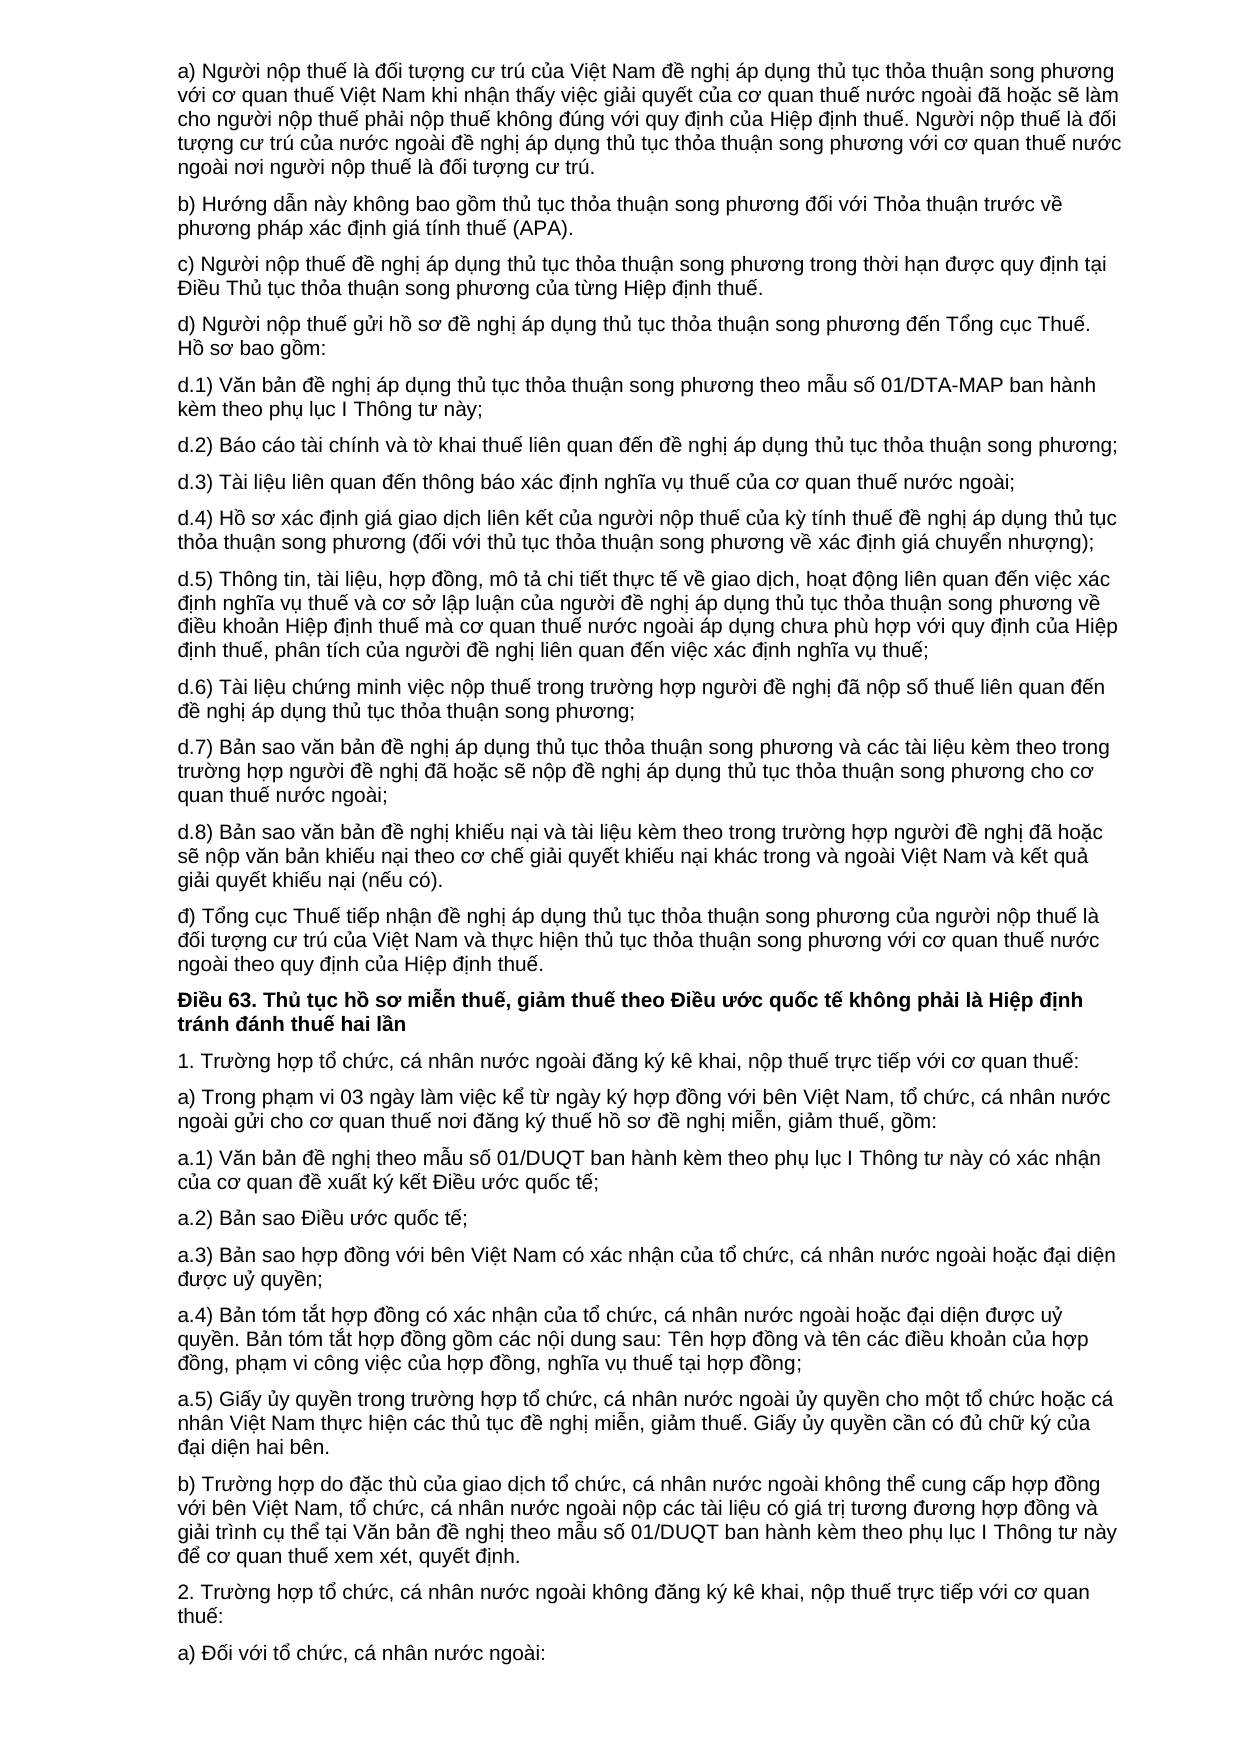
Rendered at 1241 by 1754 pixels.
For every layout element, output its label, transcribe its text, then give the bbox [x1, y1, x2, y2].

text d.6) Tài liệu chứng minh việc nộp thuế trong trường hợp người đề nghị đã nộp số thuế liên quan đến đề nghị áp dụng thủ tục thỏa thuận song phương; [177, 675, 1122, 723]
subtitle Điều 63. Thủ tục hồ sơ miễn thuế, giảm thuế theo Điều ước quốc tế không phải là Hiệp định tránh đánh thuế hai lần [177, 988, 1122, 1036]
text a.2) Bản sao Điều ước quốc tế; [177, 1206, 1122, 1230]
text a) Trong phạm vi 03 ngày làm việc kể từ ngày ký hợp đồng với bên Việt Nam, tổ chức, cá nhân nước ngoài gửi cho cơ quan thuế nơi đăng ký thuế hồ sơ đề nghị miễn, giảm thuế, gồm: [177, 1085, 1122, 1133]
text 1. Trường hợp tổ chức, cá nhân nước ngoài đăng ký kê khai, nộp thuế trực tiếp với cơ quan thuế: [177, 1049, 1122, 1073]
text d.7) Bản sao văn bản đề nghị áp dụng thủ tục thỏa thuận song phương và các tài liệu kèm theo trong trường hợp người đề nghị đã hoặc sẽ nộp đề nghị áp dụng thủ tục thỏa thuận song phương cho cơ quan thuế nước ngoài; [177, 735, 1122, 807]
text b) Hướng dẫn này không bao gồm thủ tục thỏa thuận song phương đối với Thỏa thuận trước về phương pháp xác định giá tính thuế (APA). [177, 191, 1122, 239]
text c) Người nộp thuế đề nghị áp dụng thủ tục thỏa thuận song phương trong thời hạn được quy định tại Điều Thủ tục thỏa thuận song phương của từng Hiệp định thuế. [177, 252, 1122, 300]
text d.4) Hồ sơ xác định giá giao dịch liên kết của người nộp thuế của kỳ tính thuế đề nghị áp dụng thủ tục thỏa thuận song phương (đối với thủ tục thỏa thuận song phương về xác định giá chuyển nhượng); [177, 506, 1122, 554]
text đ) Tổng cục Thuế tiếp nhận đề nghị áp dụng thủ tục thỏa thuận song phương của người nộp thuế là đối tượng cư trú của Việt Nam và thực hiện thủ tục thỏa thuận song phương với cơ quan thuế nước ngoài theo quy định của Hiệp định thuế. [177, 904, 1122, 976]
text d) Người nộp thuế gửi hồ sơ đề nghị áp dụng thủ tục thỏa thuận song phương đến Tổng cục Thuế. Hồ sơ bao gồm: [177, 312, 1122, 360]
text d.1) Văn bản đề nghị áp dụng thủ tục thỏa thuận song phương theo mẫu số 01/DTA-MAP ban hành kèm theo phụ lục I Thông tư này; [177, 373, 1122, 421]
text a.5) Giấy ủy quyền trong trường hợp tổ chức, cá nhân nước ngoài ủy quyền cho một tổ chức hoặc cá nhân Việt Nam thực hiện các thủ tục đề nghị miễn, giảm thuế. Giấy ủy quyền cần có đủ chữ ký của đại diện hai bên. [177, 1387, 1122, 1459]
text a) Đối với tổ chức, cá nhân nước ngoài: [177, 1640, 1122, 1664]
text d.2) Báo cáo tài chính và tờ khai thuế liên quan đến đề nghị áp dụng thủ tục thỏa thuận song phương; [177, 433, 1122, 457]
text a.4) Bản tóm tắt hợp đồng có xác nhận của tổ chức, cá nhân nước ngoài hoặc đại diện được uỷ quyền. Bản tóm tắt hợp đồng gồm các nội dung sau: Tên hợp đồng và tên các điều khoản của hợp đồng, phạm vi công việc của hợp đồng, nghĩa vụ thuế tại hợp đồng; [177, 1303, 1122, 1375]
text d.5) Thông tin, tài liệu, hợp đồng, mô tả chi tiết thực tế về giao dịch, hoạt động liên quan đến việc xác định nghĩa vụ thuế và cơ sở lập luận của người đề nghị áp dụng thủ tục thỏa thuận song phương về điều khoản Hiệp định thuế mà cơ quan thuế nước ngoài áp dụng chưa phù hợp với quy định của Hiệp định thuế, phân tích của người đề nghị liên quan đến việc xác định nghĩa vụ thuế; [177, 566, 1122, 662]
text b) Trường hợp do đặc thù của giao dịch tổ chức, cá nhân nước ngoài không thể cung cấp hợp đồng với bên Việt Nam, tổ chức, cá nhân nước ngoài nộp các tài liệu có giá trị tương đương hợp đồng và giải trình cụ thể tại Văn bản đề nghị theo mẫu số 01/DUQT ban hành kèm theo phụ lục I Thông tư này để cơ quan thuế xem xét, quyết định. [177, 1472, 1122, 1567]
text d.8) Bản sao văn bản đề nghị khiếu nại và tài liệu kèm theo trong trường hợp người đề nghị đã hoặc sẽ nộp văn bản khiếu nại theo cơ chế giải quyết khiếu nại khác trong và ngoài Việt Nam và kết quả giải quyết khiếu nại (nếu có). [177, 819, 1122, 891]
text a.3) Bản sao hợp đồng với bên Việt Nam có xác nhận của tổ chức, cá nhân nước ngoài hoặc đại diện được uỷ quyền; [177, 1242, 1122, 1290]
text d.3) Tài liệu liên quan đến thông báo xác định nghĩa vụ thuế của cơ quan thuế nước ngoài; [177, 469, 1122, 493]
text a.1) Văn bản đề nghị theo mẫu số 01/DUQT ban hành kèm theo phụ lục I Thông tư này có xác nhận của cơ quan đề xuất ký kết Điều ước quốc tế; [177, 1146, 1122, 1193]
text a) Người nộp thuế là đối tượng cư trú của Việt Nam đề nghị áp dụng thủ tục thỏa thuận song phương với cơ quan thuế Việt Nam khi nhận thấy việc giải quyết của cơ quan thuế nước ngoài đã hoặc sẽ làm cho người nộp thuế phải nộp thuế không đúng với quy định của Hiệp định thuế. Người nộp thuế là đối tượng cư trú của nước ngoài đề nghị áp dụng thủ tục thỏa thuận song phương với cơ quan thuế nước ngoài nơi người nộp thuế là đối tượng cư trú. [177, 59, 1122, 179]
text 2. Trường hợp tổ chức, cá nhân nước ngoài không đăng ký kê khai, nộp thuế trực tiếp với cơ quan thuế: [177, 1580, 1122, 1628]
